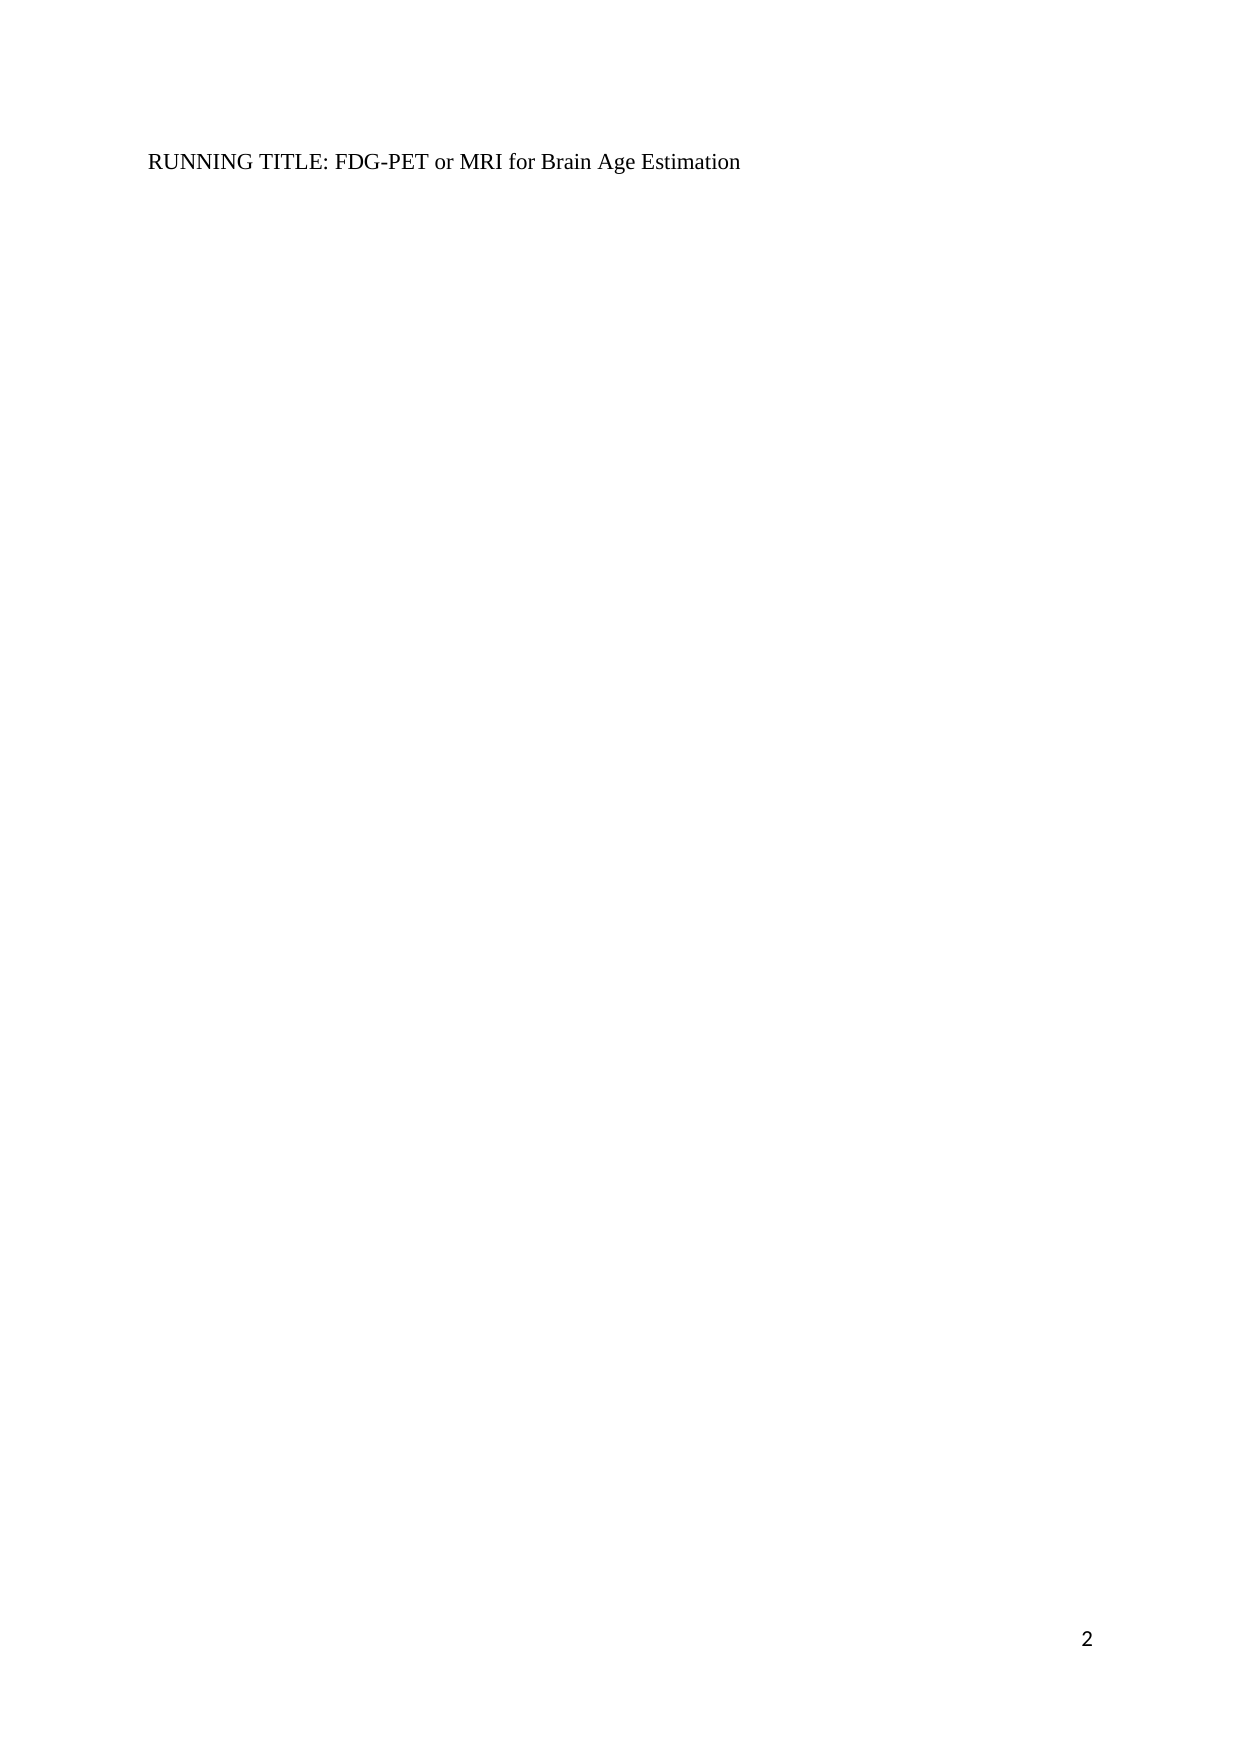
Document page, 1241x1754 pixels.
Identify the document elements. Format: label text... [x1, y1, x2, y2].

text RUNNING TITLE: FDG-PET or MRI for Brain Age Estimation [148, 148, 1092, 174]
